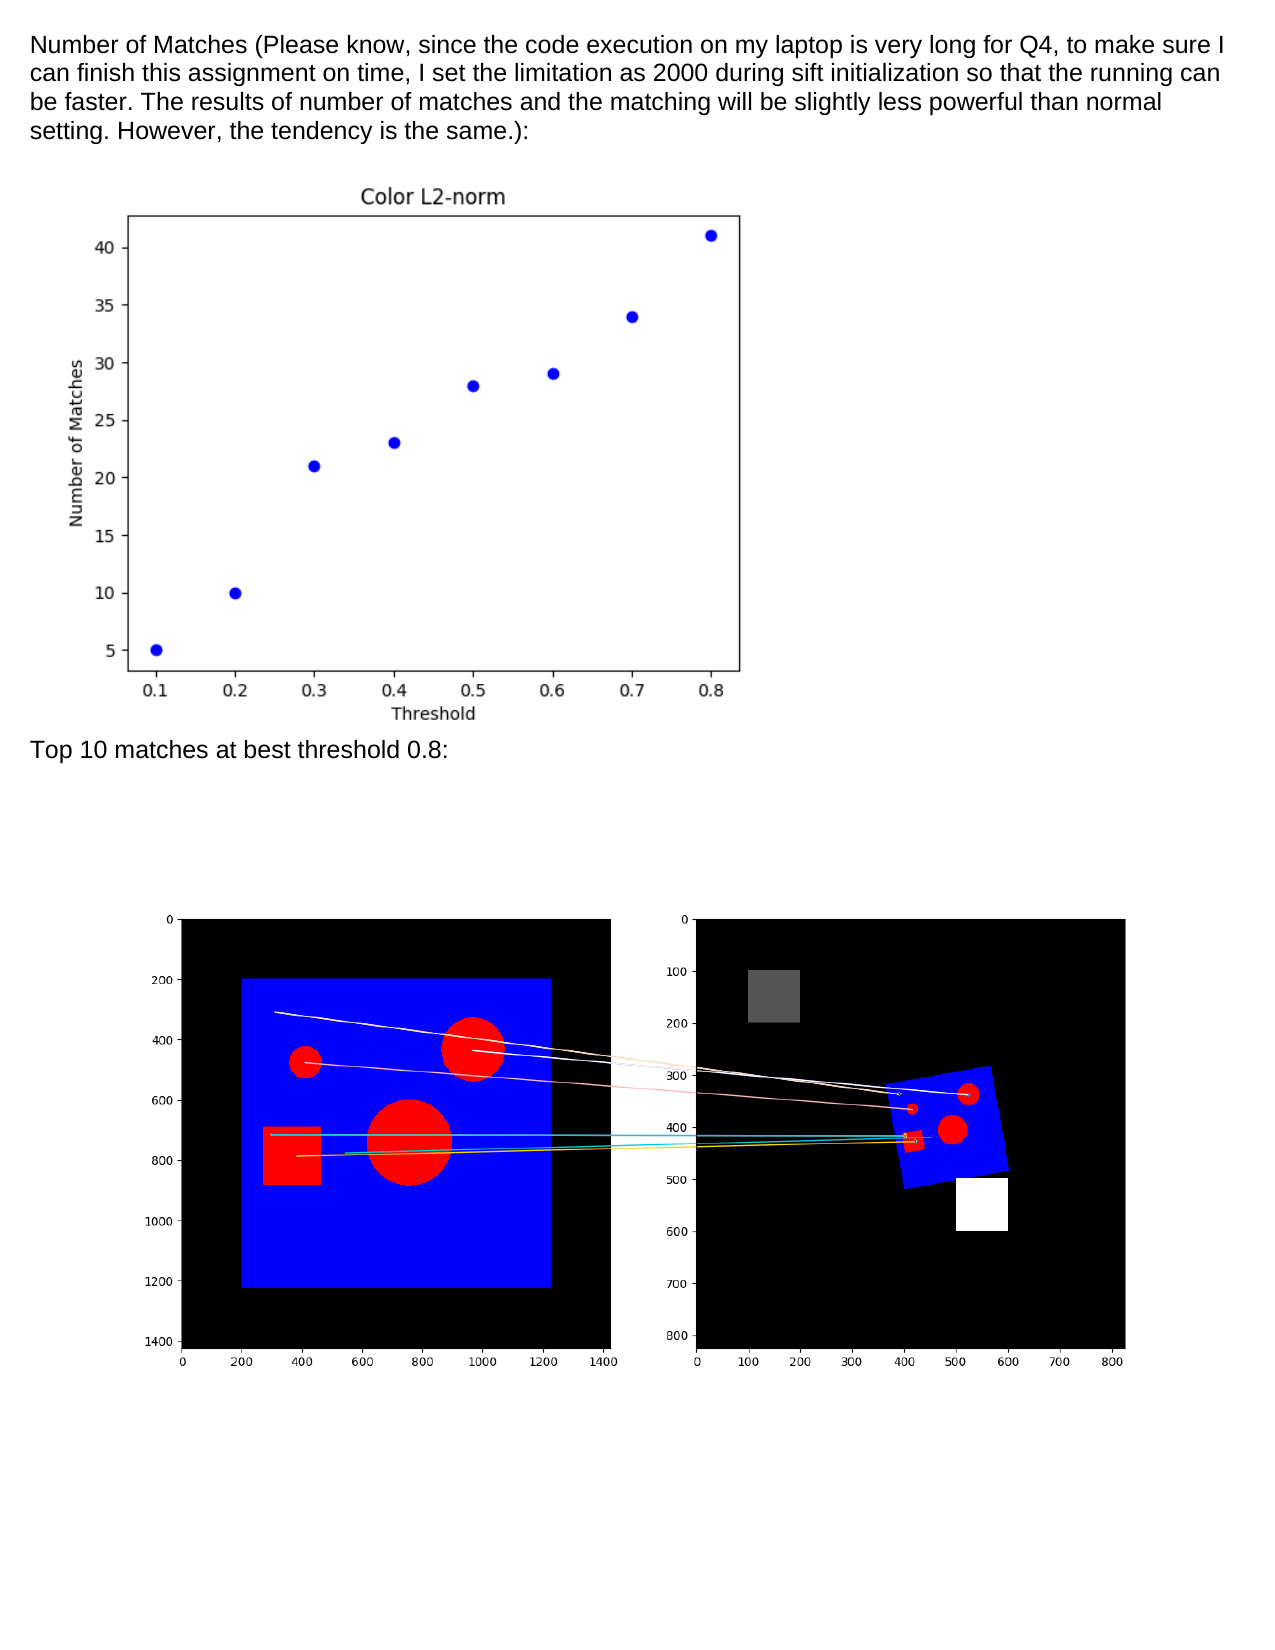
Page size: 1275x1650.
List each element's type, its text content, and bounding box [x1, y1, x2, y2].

picture [29, 764, 1246, 1495]
text Number of Matches (Please know, since the code execution on my laptop is very long for Q4, to make sure I can finish this assignment on time, I set the limitation as 2000 during sift initialization so that the running can be faster. The results of number of matches and the matching will be slightly less powerful than normal setting. However, the tendency is the same.): [29, 29, 1245, 144]
text Top 10 matches at best threshold 0.8: [29, 736, 1245, 764]
picture [29, 144, 818, 736]
